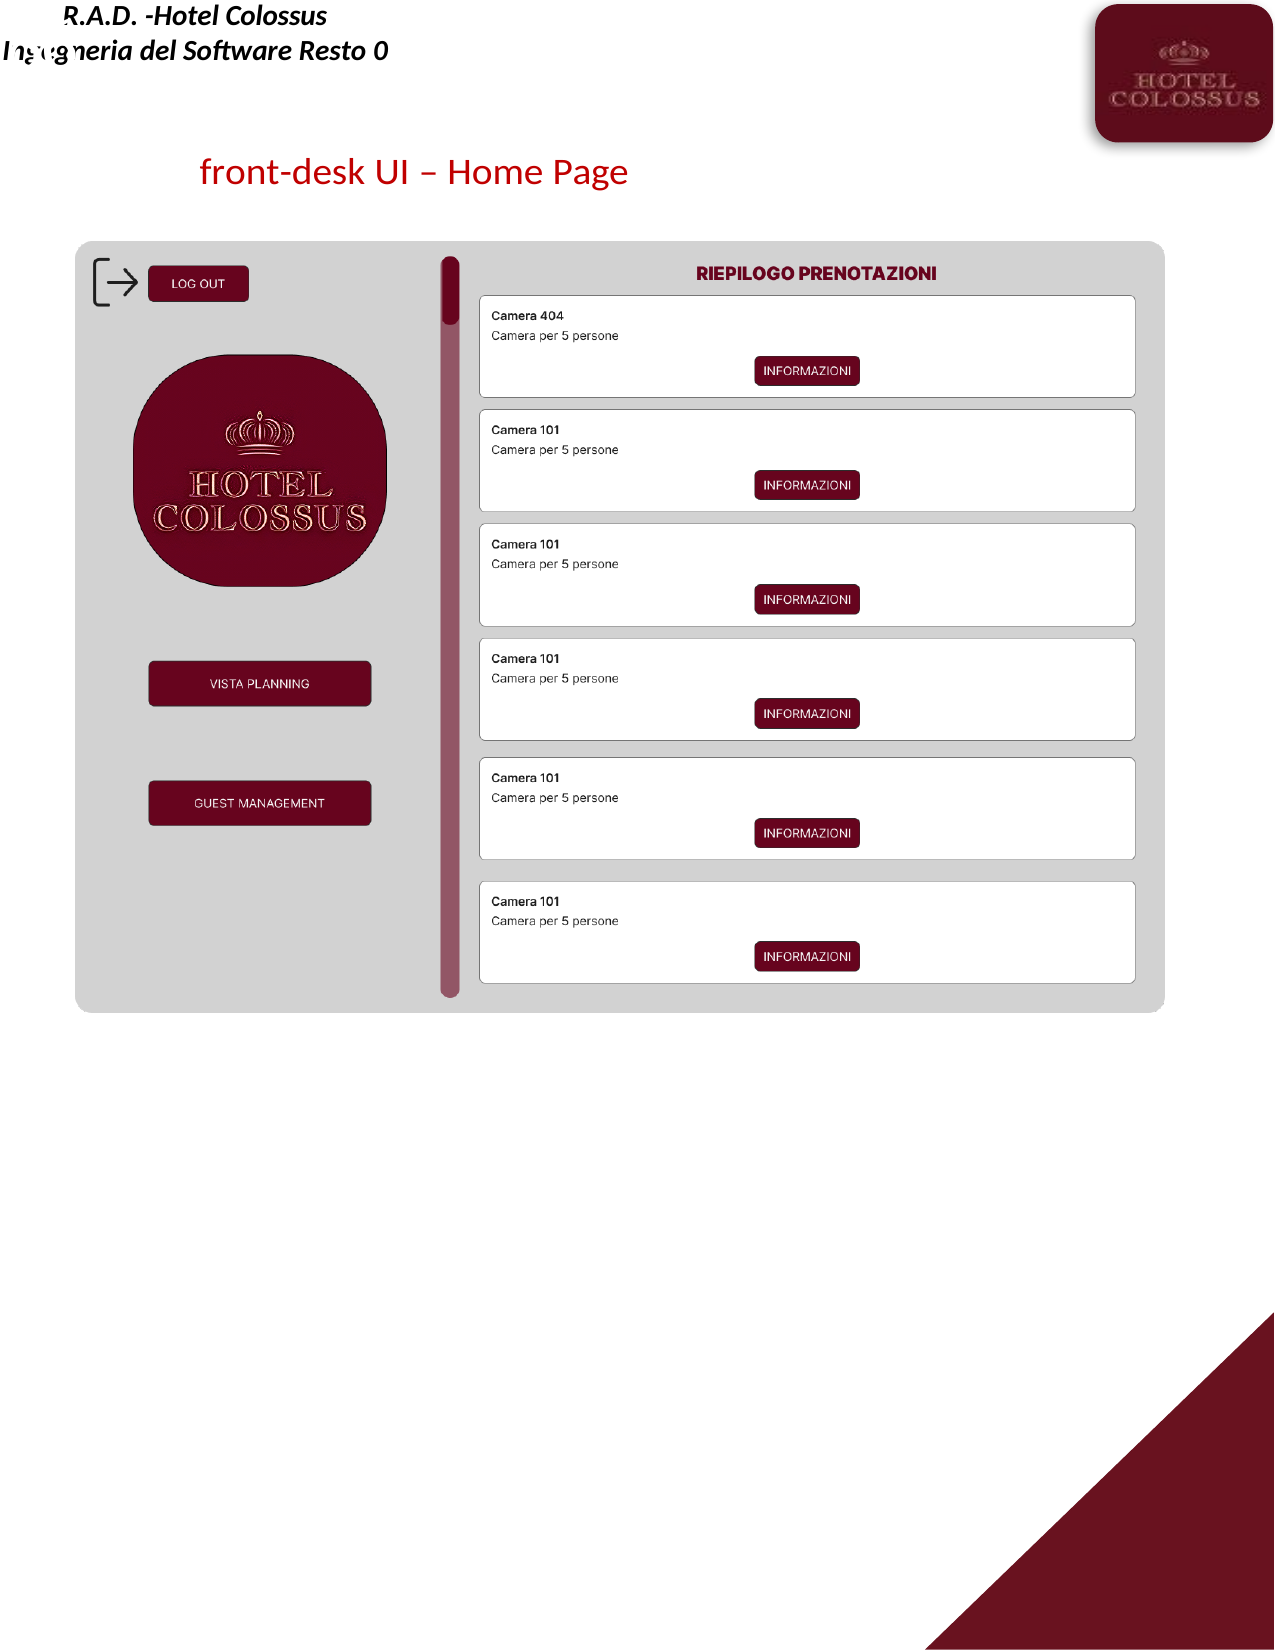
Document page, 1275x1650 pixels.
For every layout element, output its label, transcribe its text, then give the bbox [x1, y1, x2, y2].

subtitle front-desk UI – Home Page [199, 148, 1275, 194]
picture [1095, 4, 1274, 143]
picture [75, 241, 1175, 1015]
